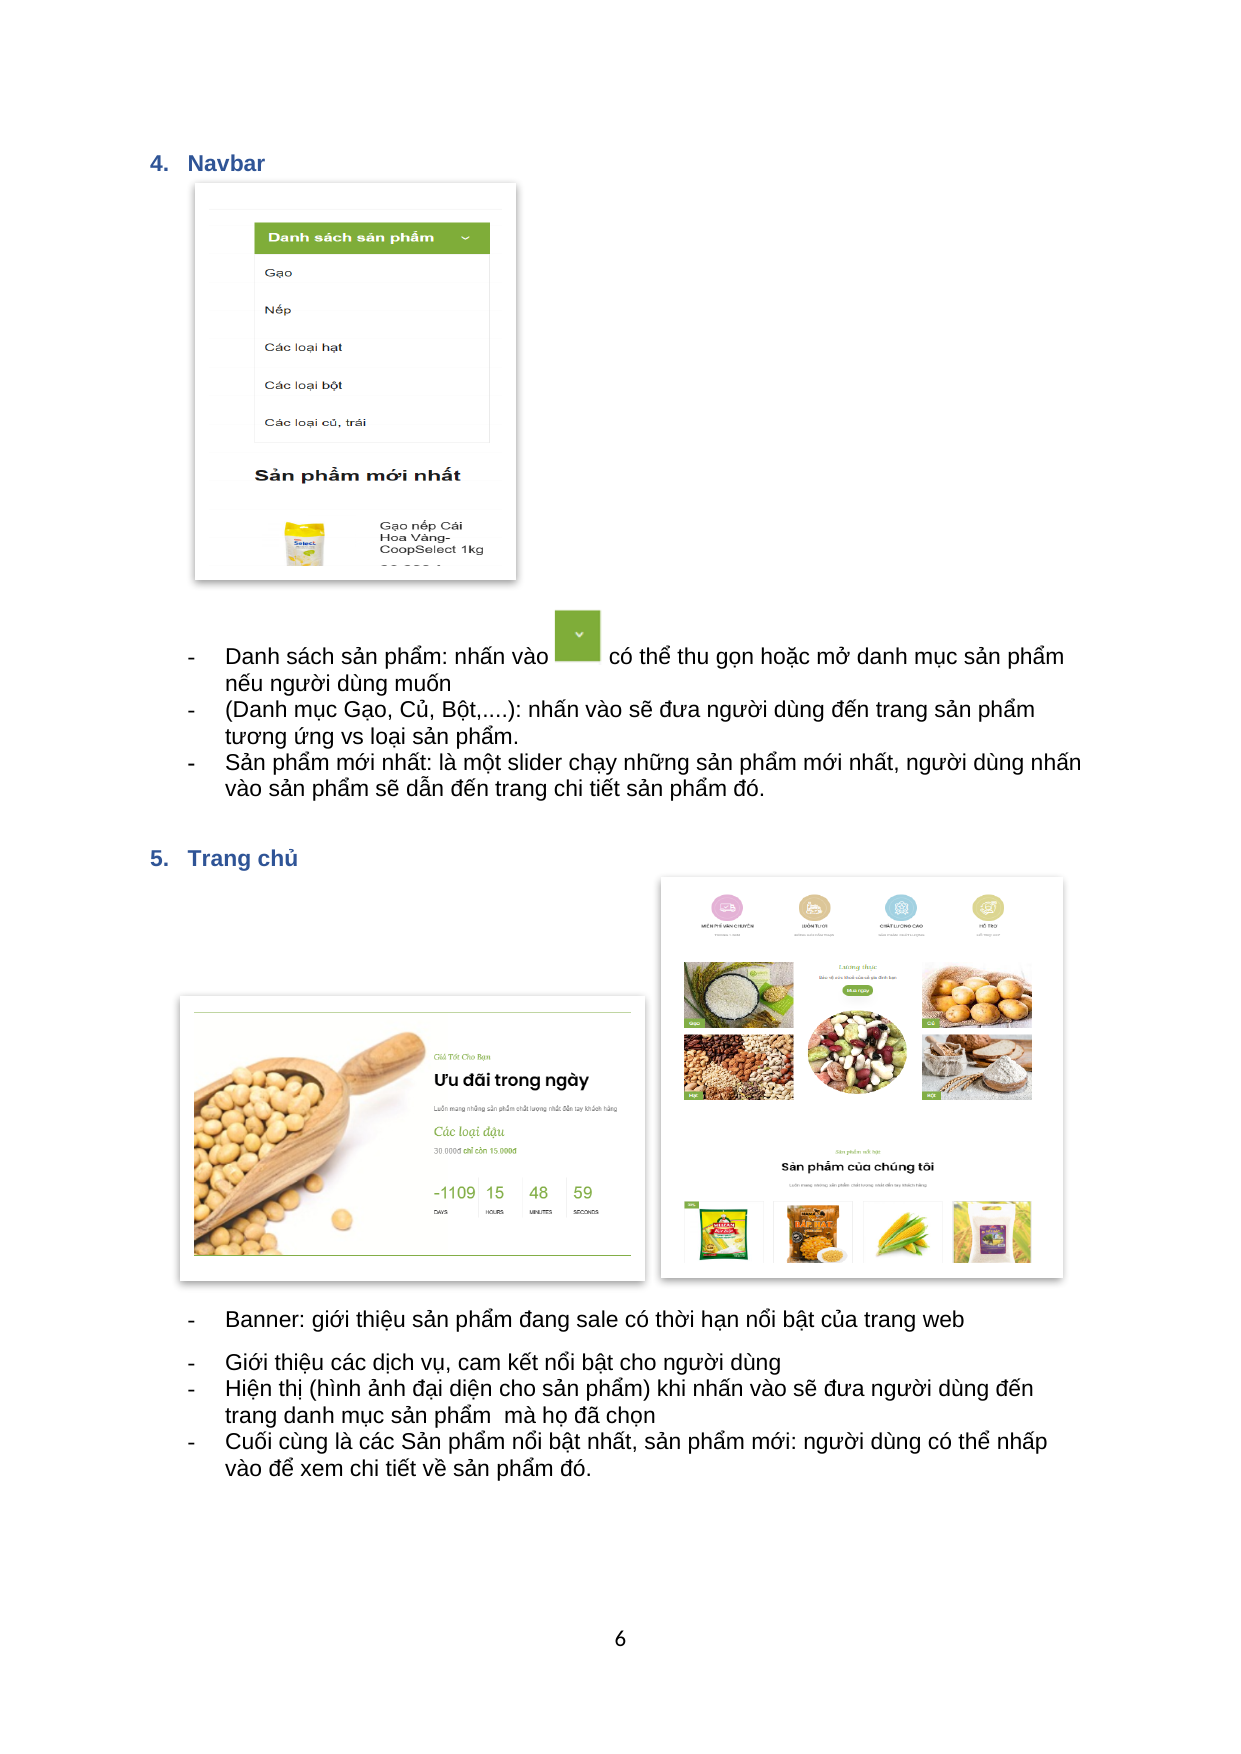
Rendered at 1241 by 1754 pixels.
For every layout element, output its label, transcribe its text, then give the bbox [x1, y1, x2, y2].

list (Danh mục Gạo, Củ, Bột,....): nhấn vào sẽ đưa người dùng đến trang sản phẩm tương ứng vs loại sản phẩm. [187, 696, 1090, 749]
picture [676, 892, 1048, 1263]
subtitle Navbar [150, 150, 1090, 176]
list Danh sách sản phẩm: nhấn vào có thể thu gọn hoặc mở danh mục sản phẩm nếu người dùng muốn [187, 608, 1090, 696]
list Giới thiệu các dịch vụ, cam kết nổi bật cho người dùng [187, 1349, 1090, 1375]
list Hiện thị (hình ảnh đại diện cho sản phẩm) khi nhấn vào sẽ đưa người dùng đến trang danh mục sản phẩm mà họ đã chọn [187, 1375, 1090, 1428]
list Banner: giới thiệu sản phẩm đang sale có thời hạn nổi bật của trang web [187, 1306, 1090, 1332]
list Cuối cùng là các Sản phẩm nổi bật nhất, sản phẩm mới: người dùng có thể nhấp vào để xem chi tiết về sản phẩm đó. [187, 1428, 1090, 1481]
list Sản phẩm mới nhất: là một slider chạy những sản phẩm mới nhất, người dùng nhấn vào sản phẩm sẽ dẫn đến trang chi tiết sản phẩm đó. [187, 749, 1090, 802]
picture [209, 197, 502, 566]
picture [194, 1011, 631, 1266]
picture [554, 607, 609, 665]
subtitle Trang chủ [150, 845, 1090, 871]
